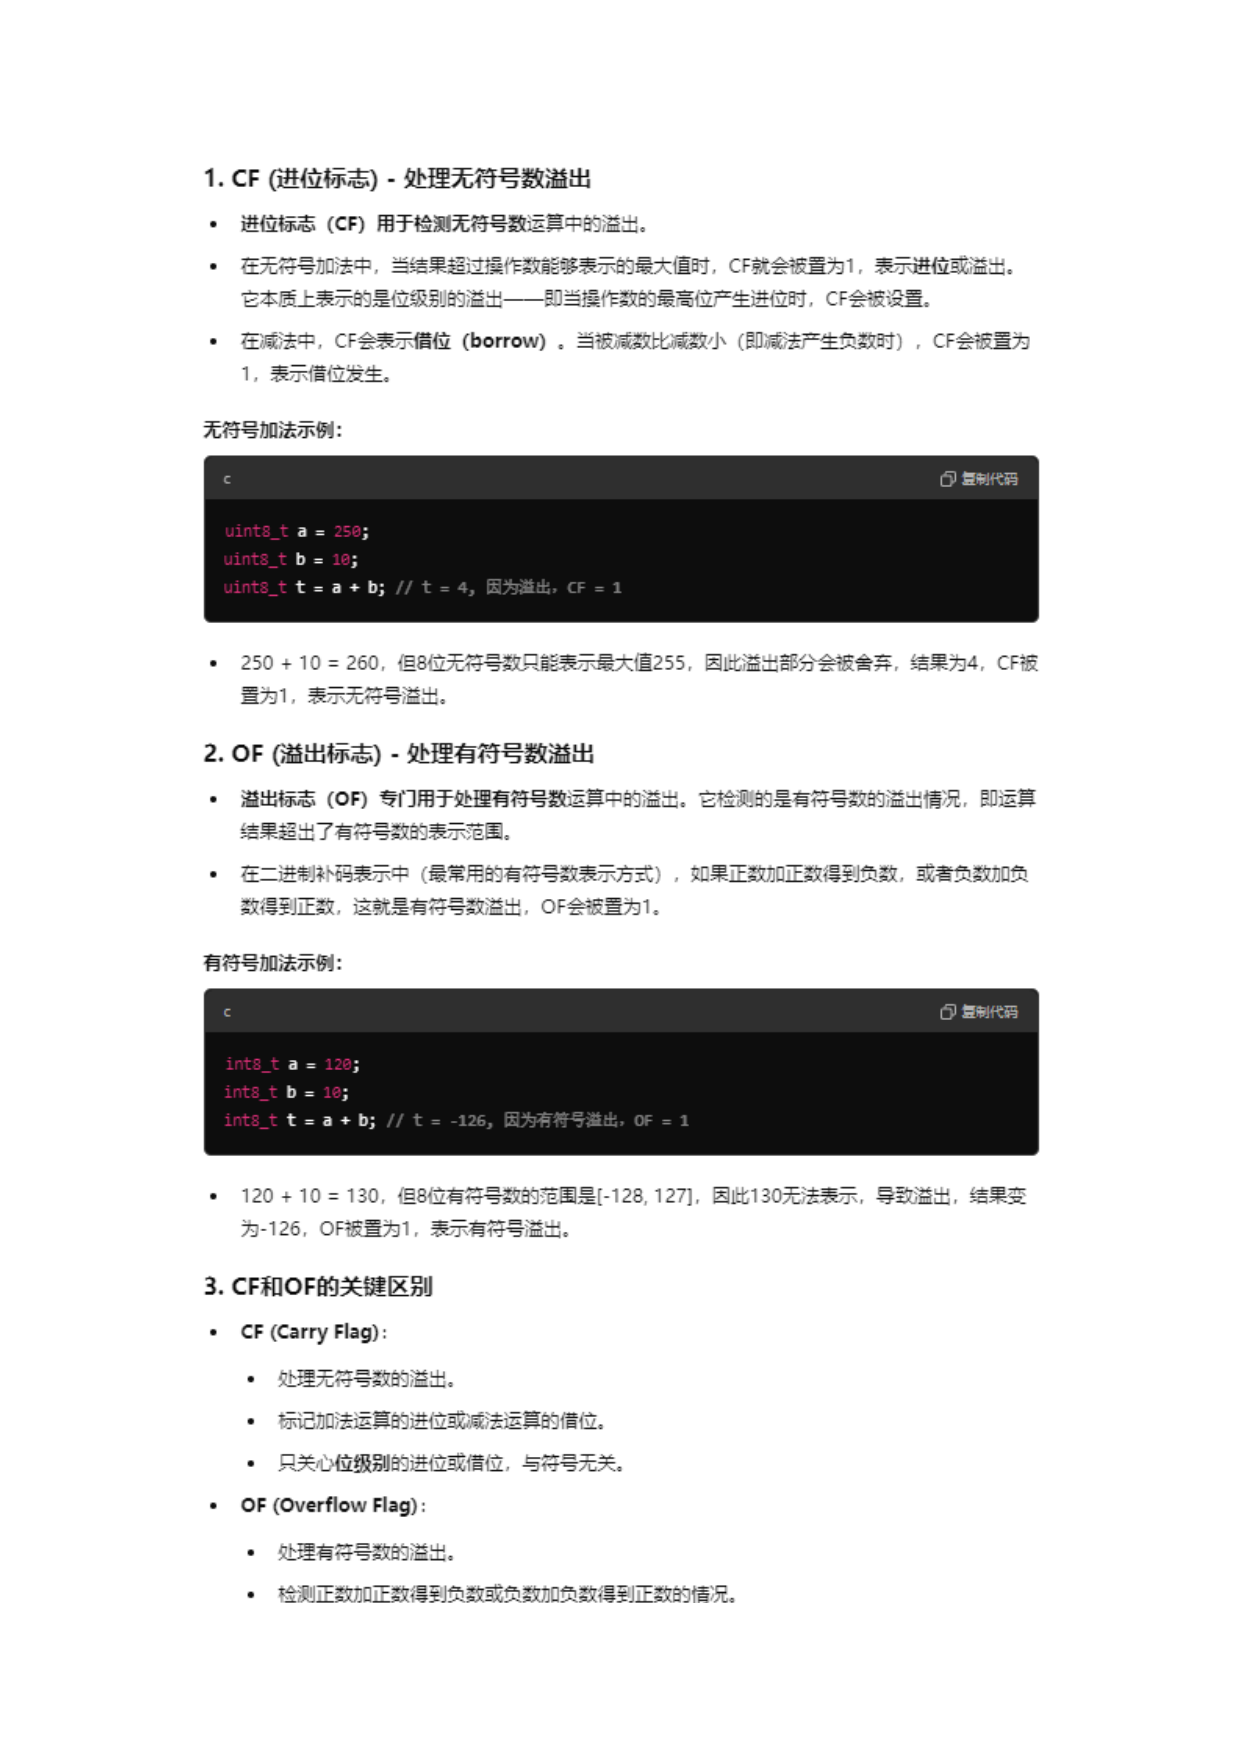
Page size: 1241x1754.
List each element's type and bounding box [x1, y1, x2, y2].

picture [187, 151, 1080, 1603]
